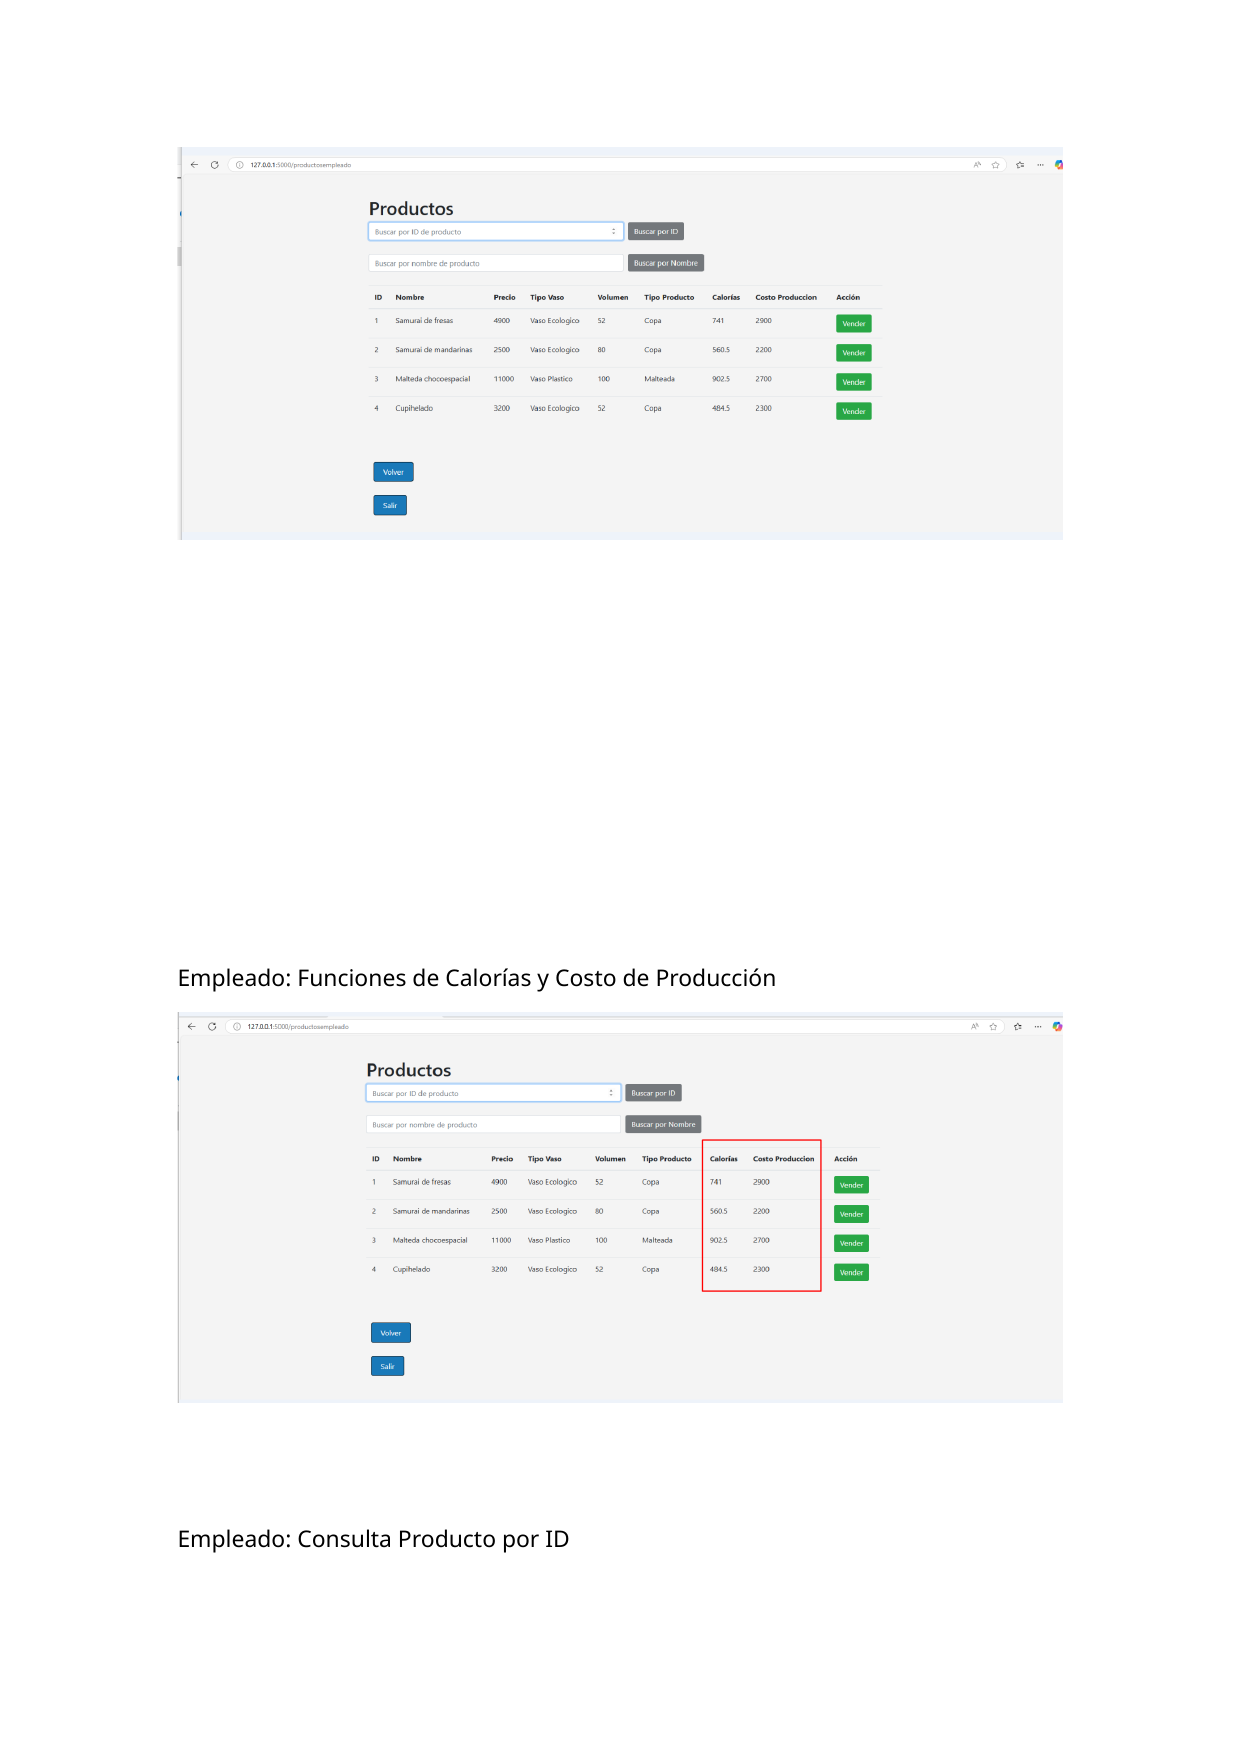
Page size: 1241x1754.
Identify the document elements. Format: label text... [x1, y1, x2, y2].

text Empleado: Funciones de Calorías y Costo de Producción [177, 962, 1063, 993]
picture [177, 147, 1063, 540]
picture [177, 1012, 1063, 1403]
text Empleado: Consulta Producto por ID [177, 1523, 1063, 1554]
